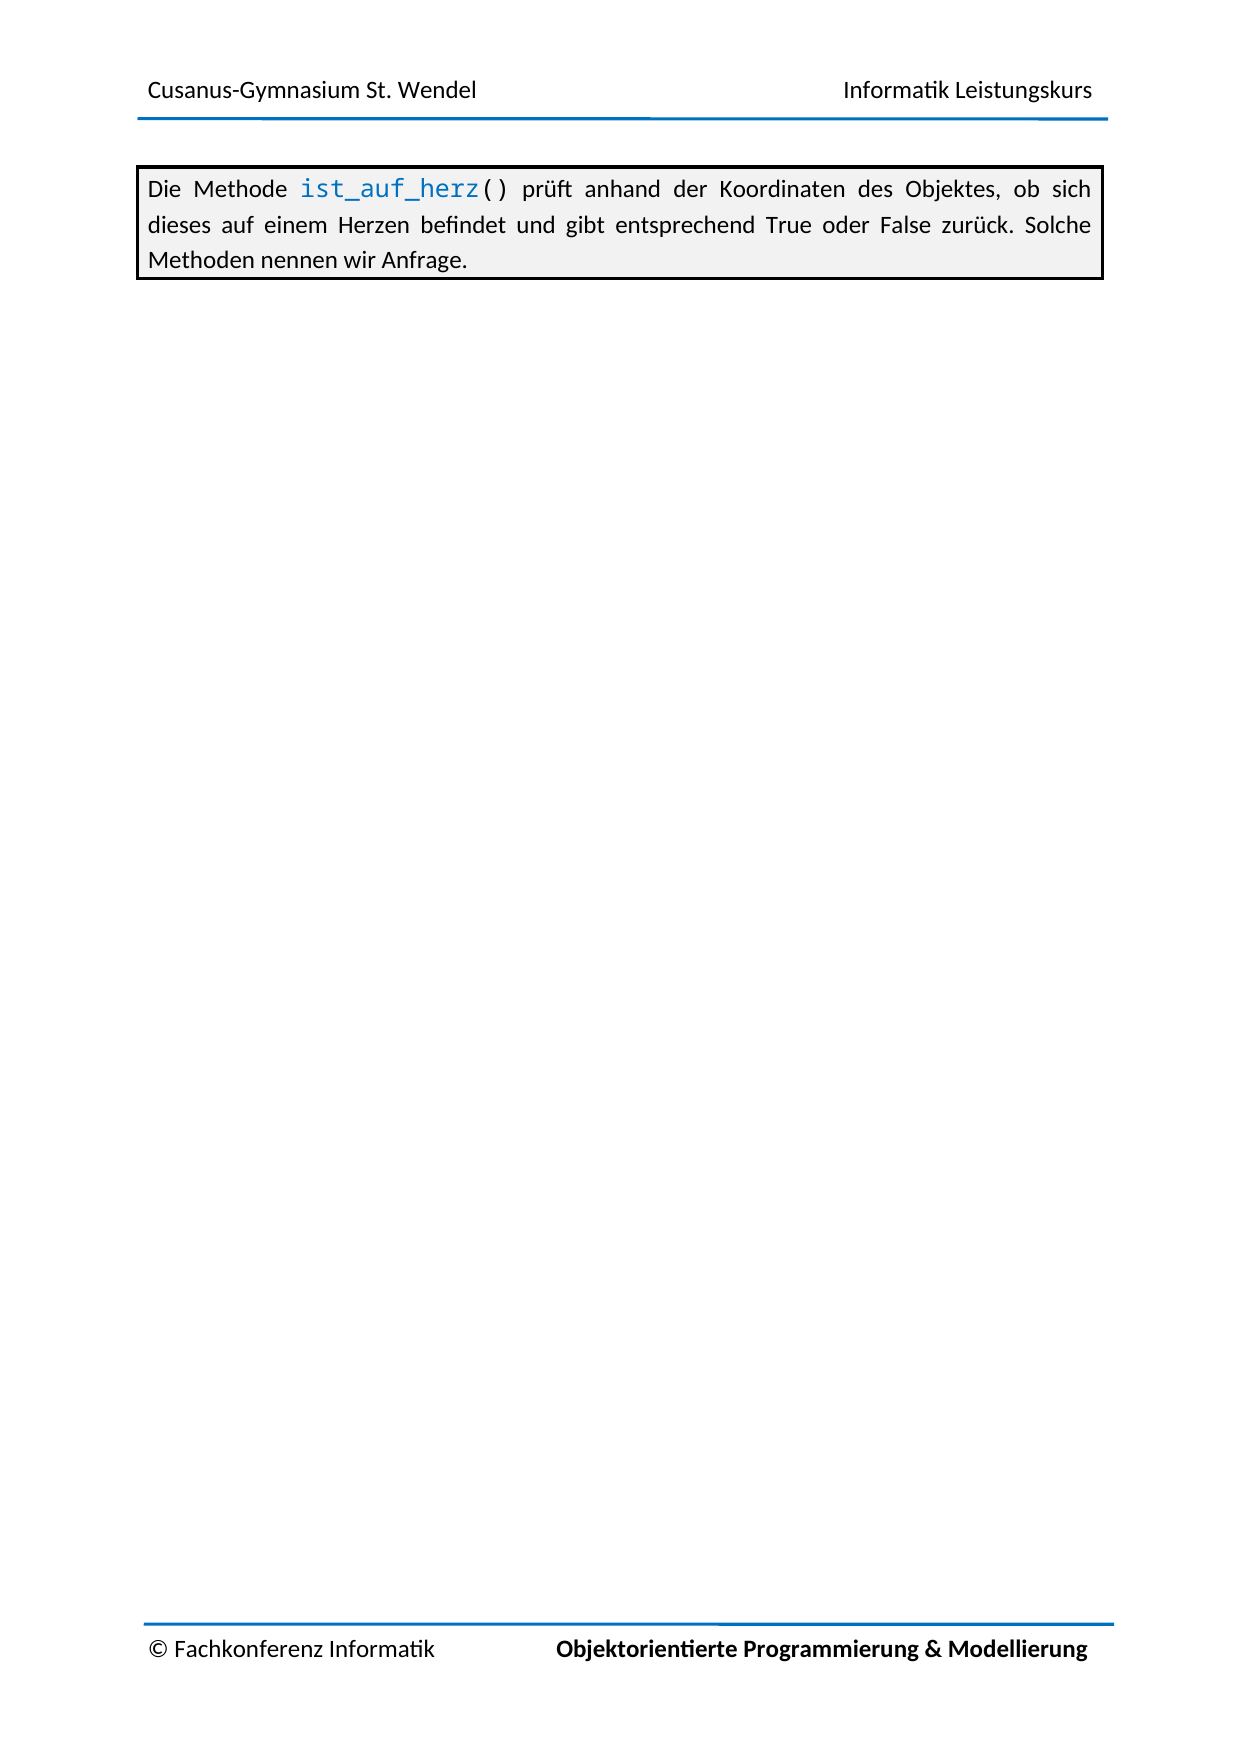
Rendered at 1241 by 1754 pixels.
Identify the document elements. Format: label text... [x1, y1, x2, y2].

text Die Methode ist_auf_herz() prüft anhand der Koordinaten des Objektes, ob sich dieses auf einem Herzen befindet und gibt entsprechend True oder False zurück. Solche Methoden nennen wir Anfrage. [139, 169, 1101, 277]
